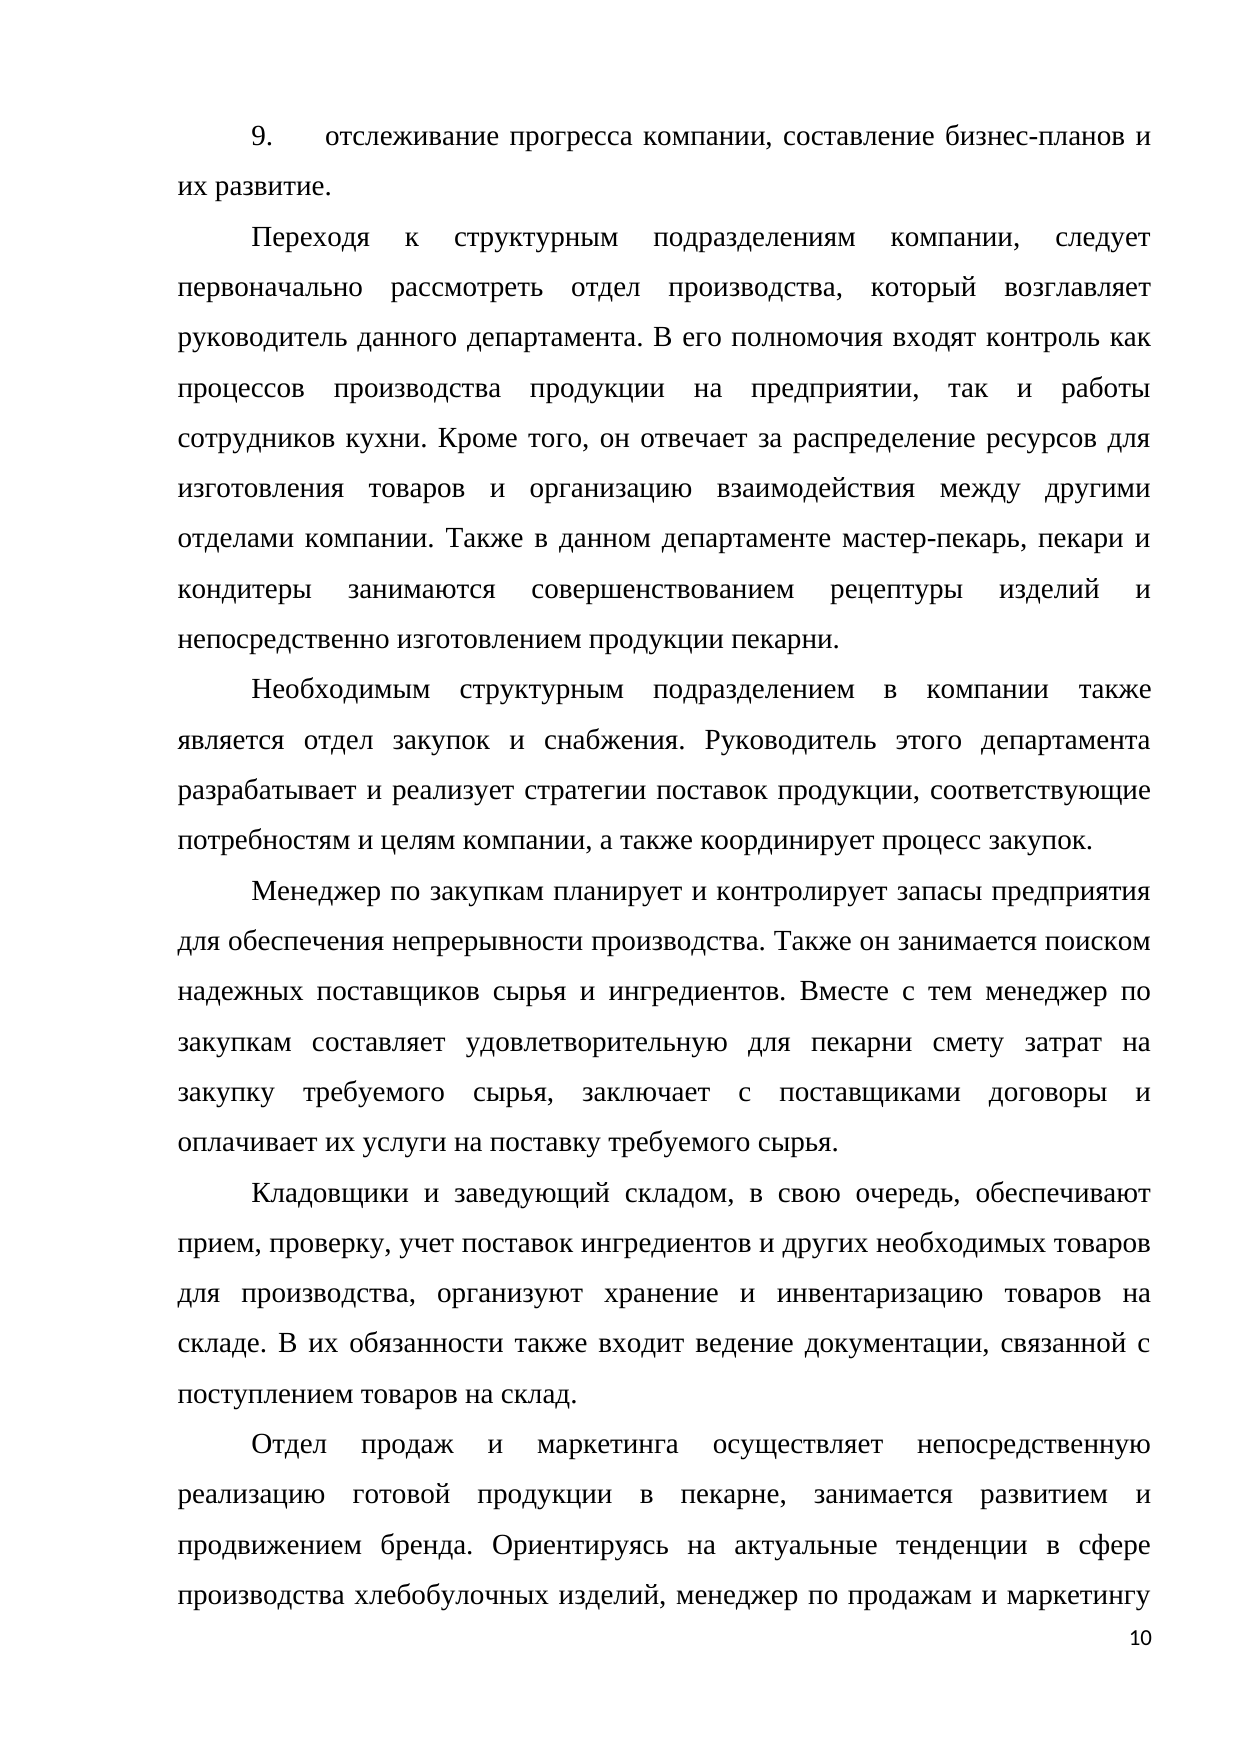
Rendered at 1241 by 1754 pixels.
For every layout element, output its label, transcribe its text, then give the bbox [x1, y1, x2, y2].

text Кладовщики и заведующий складом, в свою очередь, обеспечивают прием, проверку, учет поставок ингредиентов и других необходимых товаров для производства, организуют хранение и инвентаризацию товаров на складе. В их обязанности также входит ведение документации, связанной с поступлением товаров на склад. [177, 1175, 1152, 1409]
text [177, 1426, 1152, 1611]
text Менеджер по закупкам планирует и контролирует запасы предприятия для обеспечения непрерывности производства. Также он занимается поиском надежных поставщиков сырья и ингредиентов. Вместе с тем менеджер по закупкам составляет удовлетворительную для пекарни смету затрат на закупку требуемого сырья, заключает с поставщиками договоры и оплачивает их услуги на поставку требуемого сырья. [177, 873, 1152, 1158]
text Необходимым структурным подразделением в компании также является отдел закупок и снабжения. Руководитель этого департамента разрабатывает и реализует стратегии поставок продукции, соответствующие потребностям и целям компании, а также координирует процесс закупок. [177, 672, 1152, 856]
list отслеживание прогресса компании, составление бизнес-планов и их развитие. [177, 118, 1152, 202]
text Переходя к структурным подразделениям компании, следует первоначально рассмотреть отдел производства, который возглавляет руководитель данного департамента. В его полномочия входят контроль как процессов производства продукции на предприятии, так и работы сотрудников кухни. Кроме того, он отвечает за распределение ресурсов для изготовления товаров и организацию взаимодействия между другими отделами компании. Также в данном департаменте мастер-пекарь, пекари и кондитеры занимаются совершенствованием рецептуры изделий и непосредственно изготовлением продукции пекарни. [177, 219, 1152, 655]
